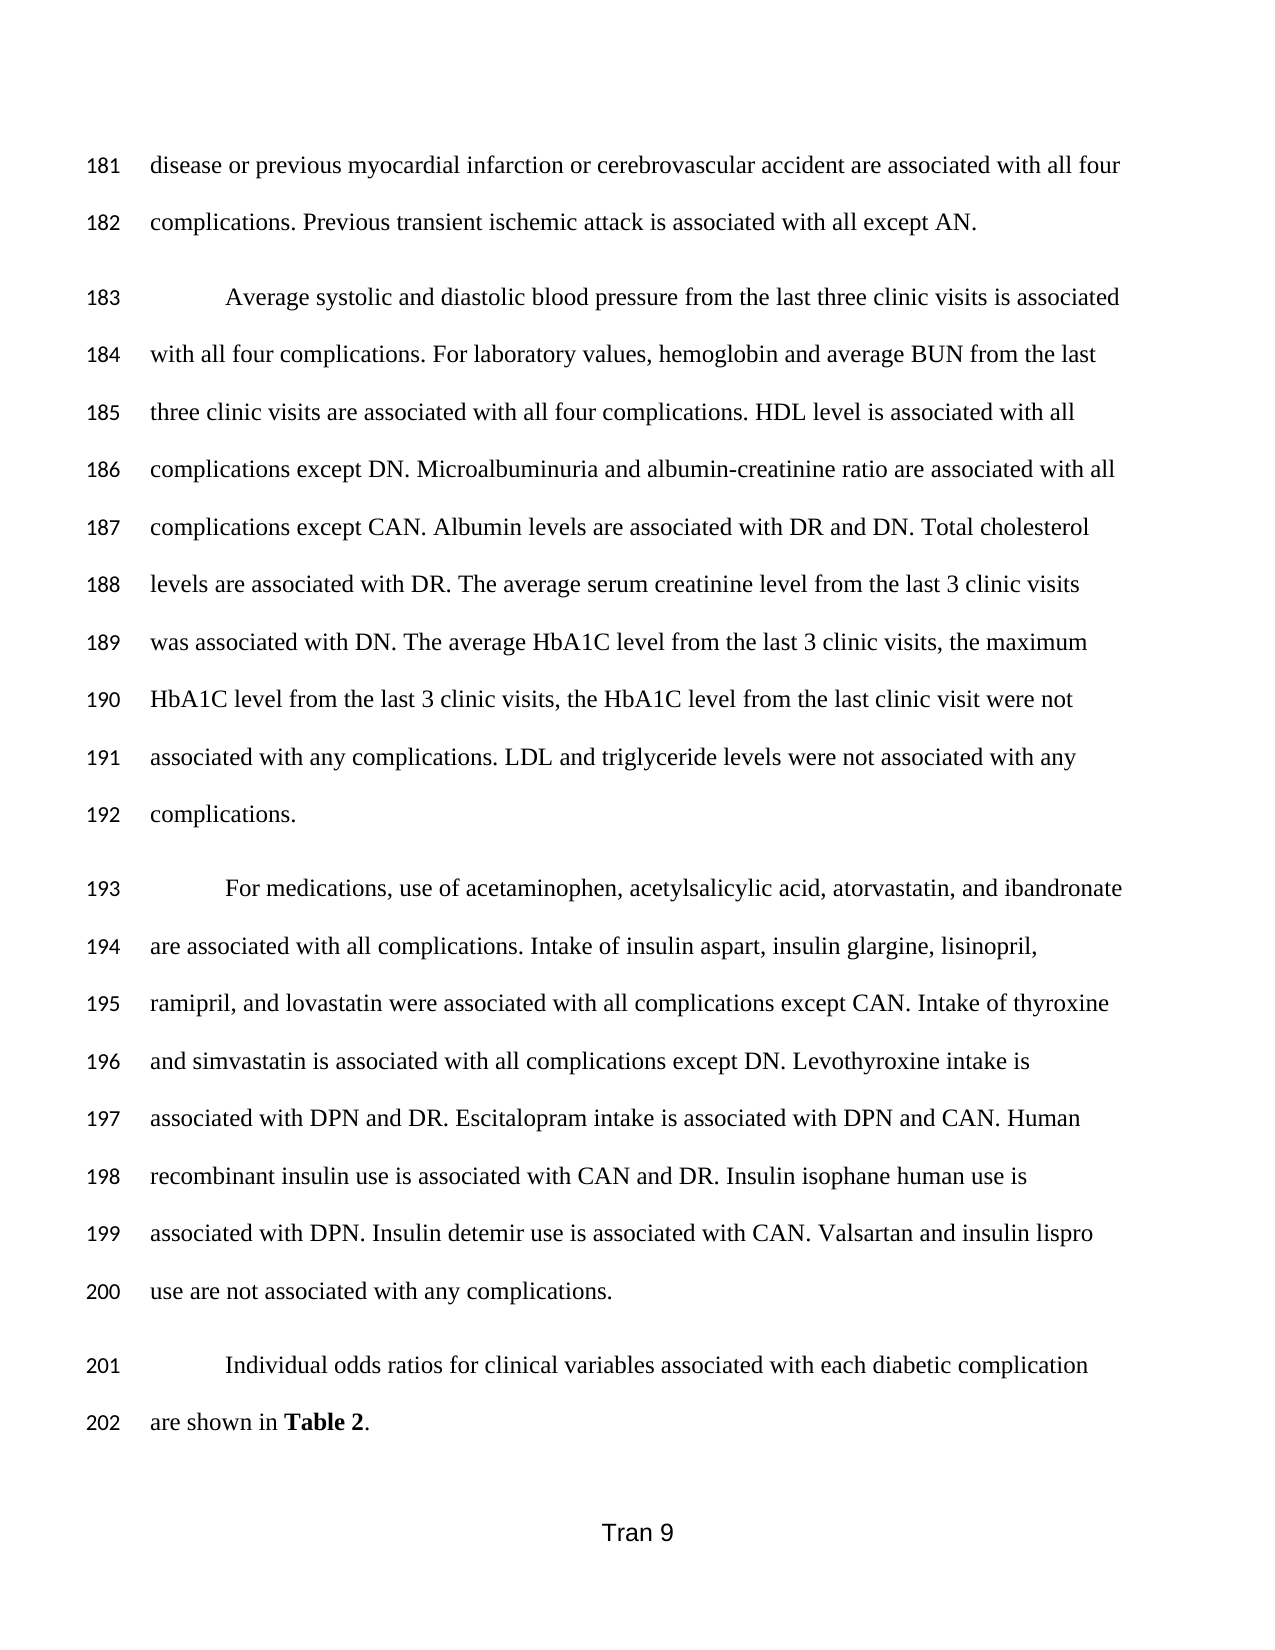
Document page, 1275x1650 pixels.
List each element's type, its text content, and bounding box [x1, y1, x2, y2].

text For medications, use of acetaminophen, acetylsalicylic acid, atorvastatin, and ibandronate are associated with all complications. Intake of insulin aspart, insulin glargine, lisinopril, ramipril, and lovastatin were associated with all complications except CAN. Intake of thyroxine and simvastatin is associated with all complications except DN. Levothyroxine intake is associated with DPN and DR. Escitalopram intake is associated with DPN and CAN. Human recombinant insulin use is associated with CAN and DR. Insulin isophane human use is associated with DPN. Insulin detemir use is associated with CAN. Valsartan and insulin lispro use are not associated with any complications. [150, 873, 1125, 1304]
text Average systolic and diastolic blood pressure from the last three clinic visits is associated with all four complications. For laboratory values, hemoglobin and average BUN from the last three clinic visits are associated with all four complications. HDL level is associated with all complications except DN. Microalbuminuria and albumin-creatinine ratio are associated with all complications except CAN. Albumin levels are associated with DR and DN. Total cholesterol levels are associated with DR. The average serum creatinine level from the last 3 clinic visits was associated with DN. The average HbA1C level from the last 3 clinic visits, the maximum HbA1C level from the last 3 clinic visits, the HbA1C level from the last clinic visit were not associated with any complications. LDL and triglyceride levels were not associated with any complications. [150, 282, 1125, 828]
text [150, 150, 1125, 236]
text Individual odds ratios for clinical variables associated with each diabetic complication are shown in Table 2. [150, 1350, 1125, 1436]
